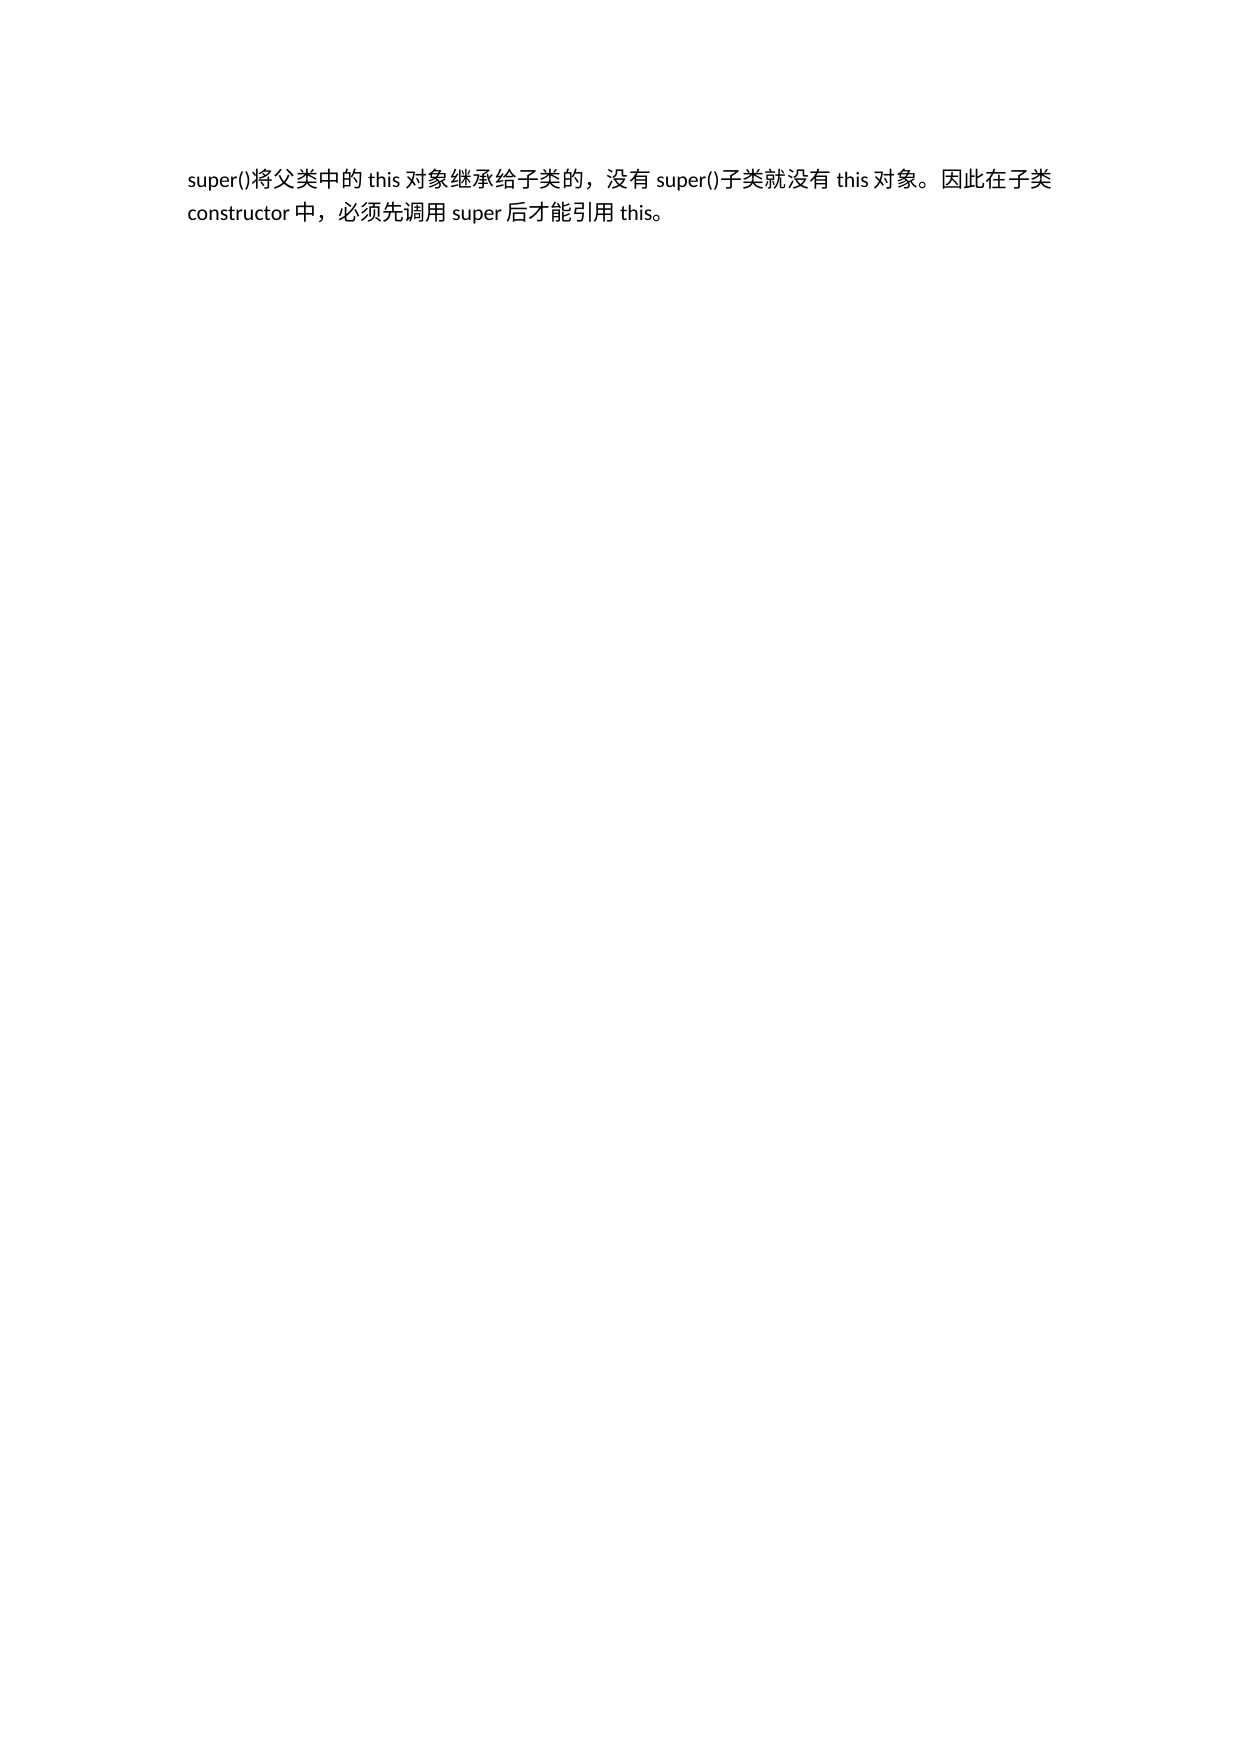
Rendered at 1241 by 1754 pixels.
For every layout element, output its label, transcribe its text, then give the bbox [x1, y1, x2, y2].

text super()将父类中的this对象继承给子类的，没有super()子类就没有this对象。因此在子类constructor中，必须先调用super后才能引用this。 [187, 162, 1053, 227]
